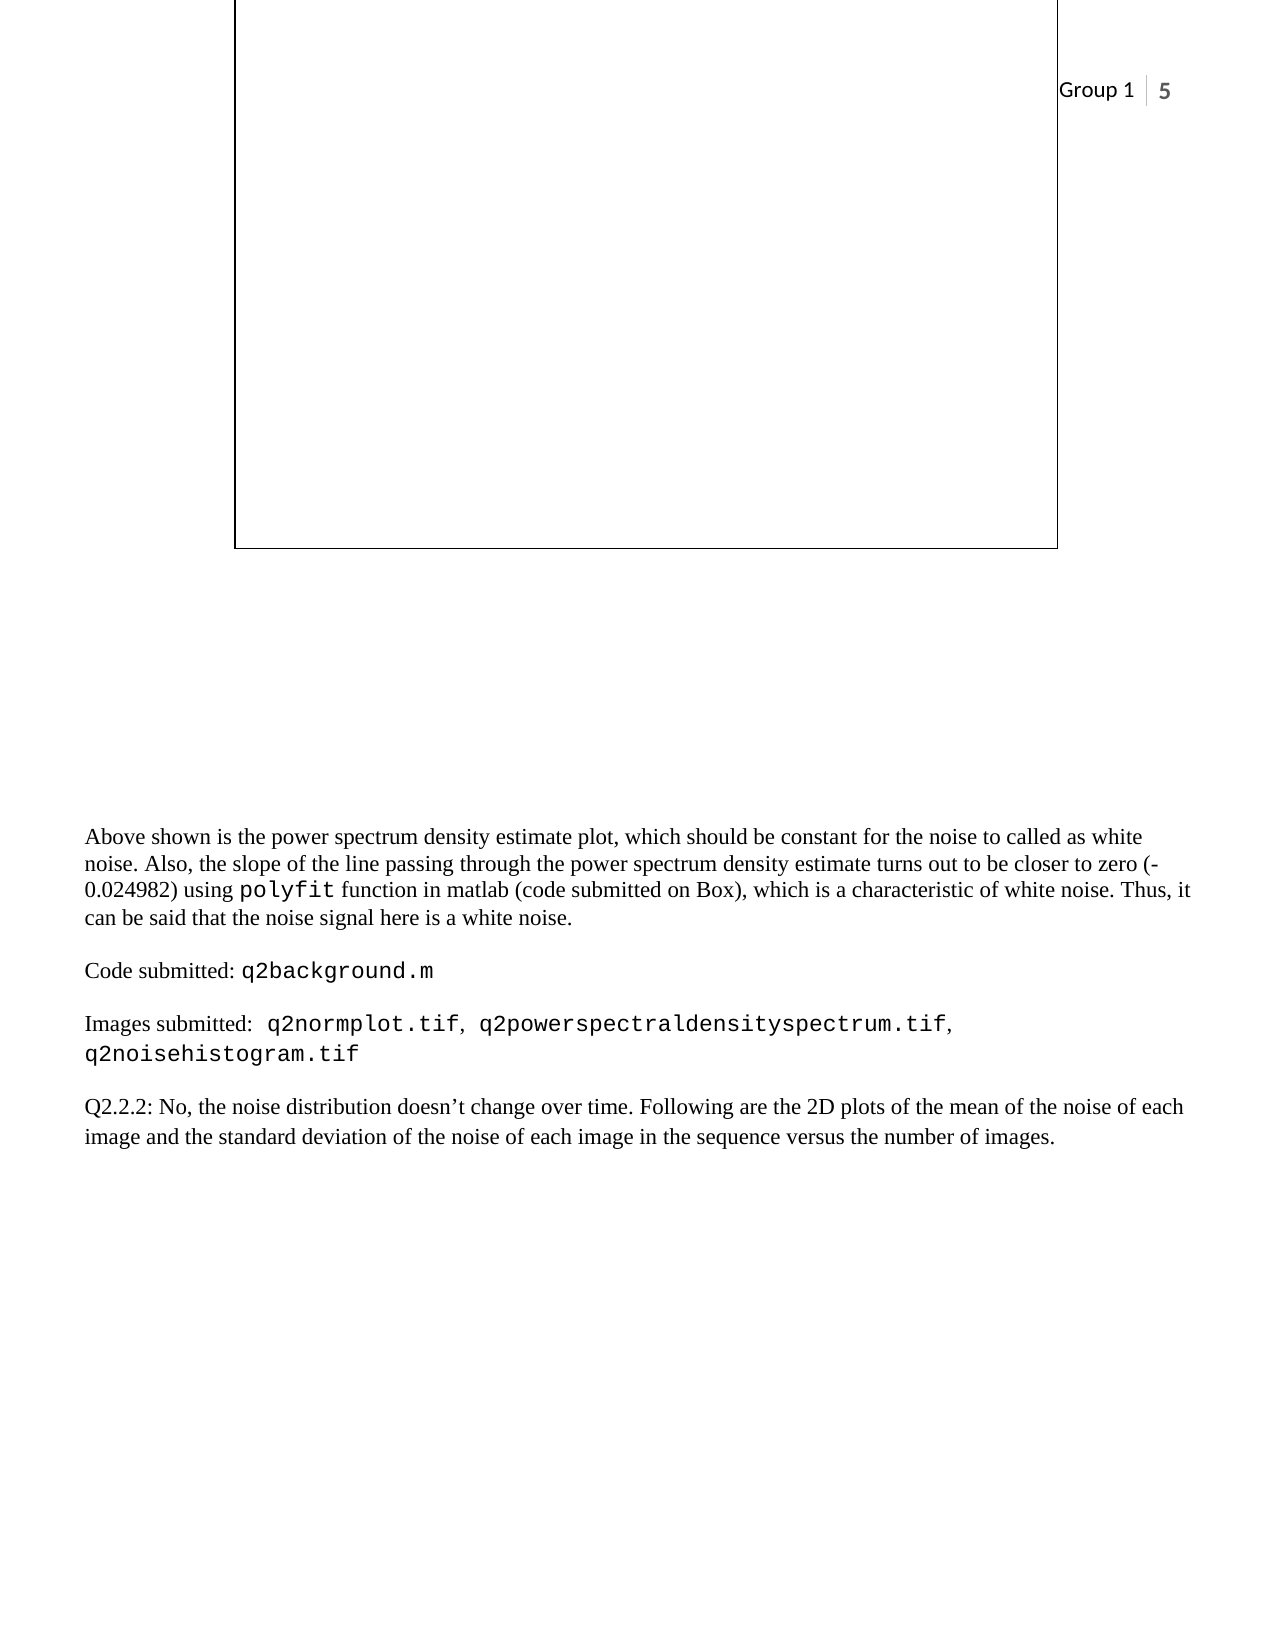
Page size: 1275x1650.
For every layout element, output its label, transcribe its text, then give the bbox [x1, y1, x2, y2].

text Q2.2.2: No, the noise distribution doesn’t change over time. Following are the 2D plots of the mean of the noise of each image and the standard deviation of the noise of each image in the sequence versus the number of images. [84, 1093, 1200, 1149]
text Code submitted: q2background.m [84, 957, 1200, 985]
text Images submitted: q2normplot.tif, q2powerspectraldensityspectrum.tif, q2noisehistogram.tif [84, 1010, 1200, 1068]
text Above shown is the power spectrum density estimate plot, which should be constant for the noise to called as white noise. Also, the slope of the line passing through the power spectrum density estimate turns out to be closer to zero (-0.024982) using polyfit function in matlab (code submitted on Box), which is a characteristic of white noise. Thus, it can be said that the noise signal here is a white noise. [84, 823, 1200, 931]
